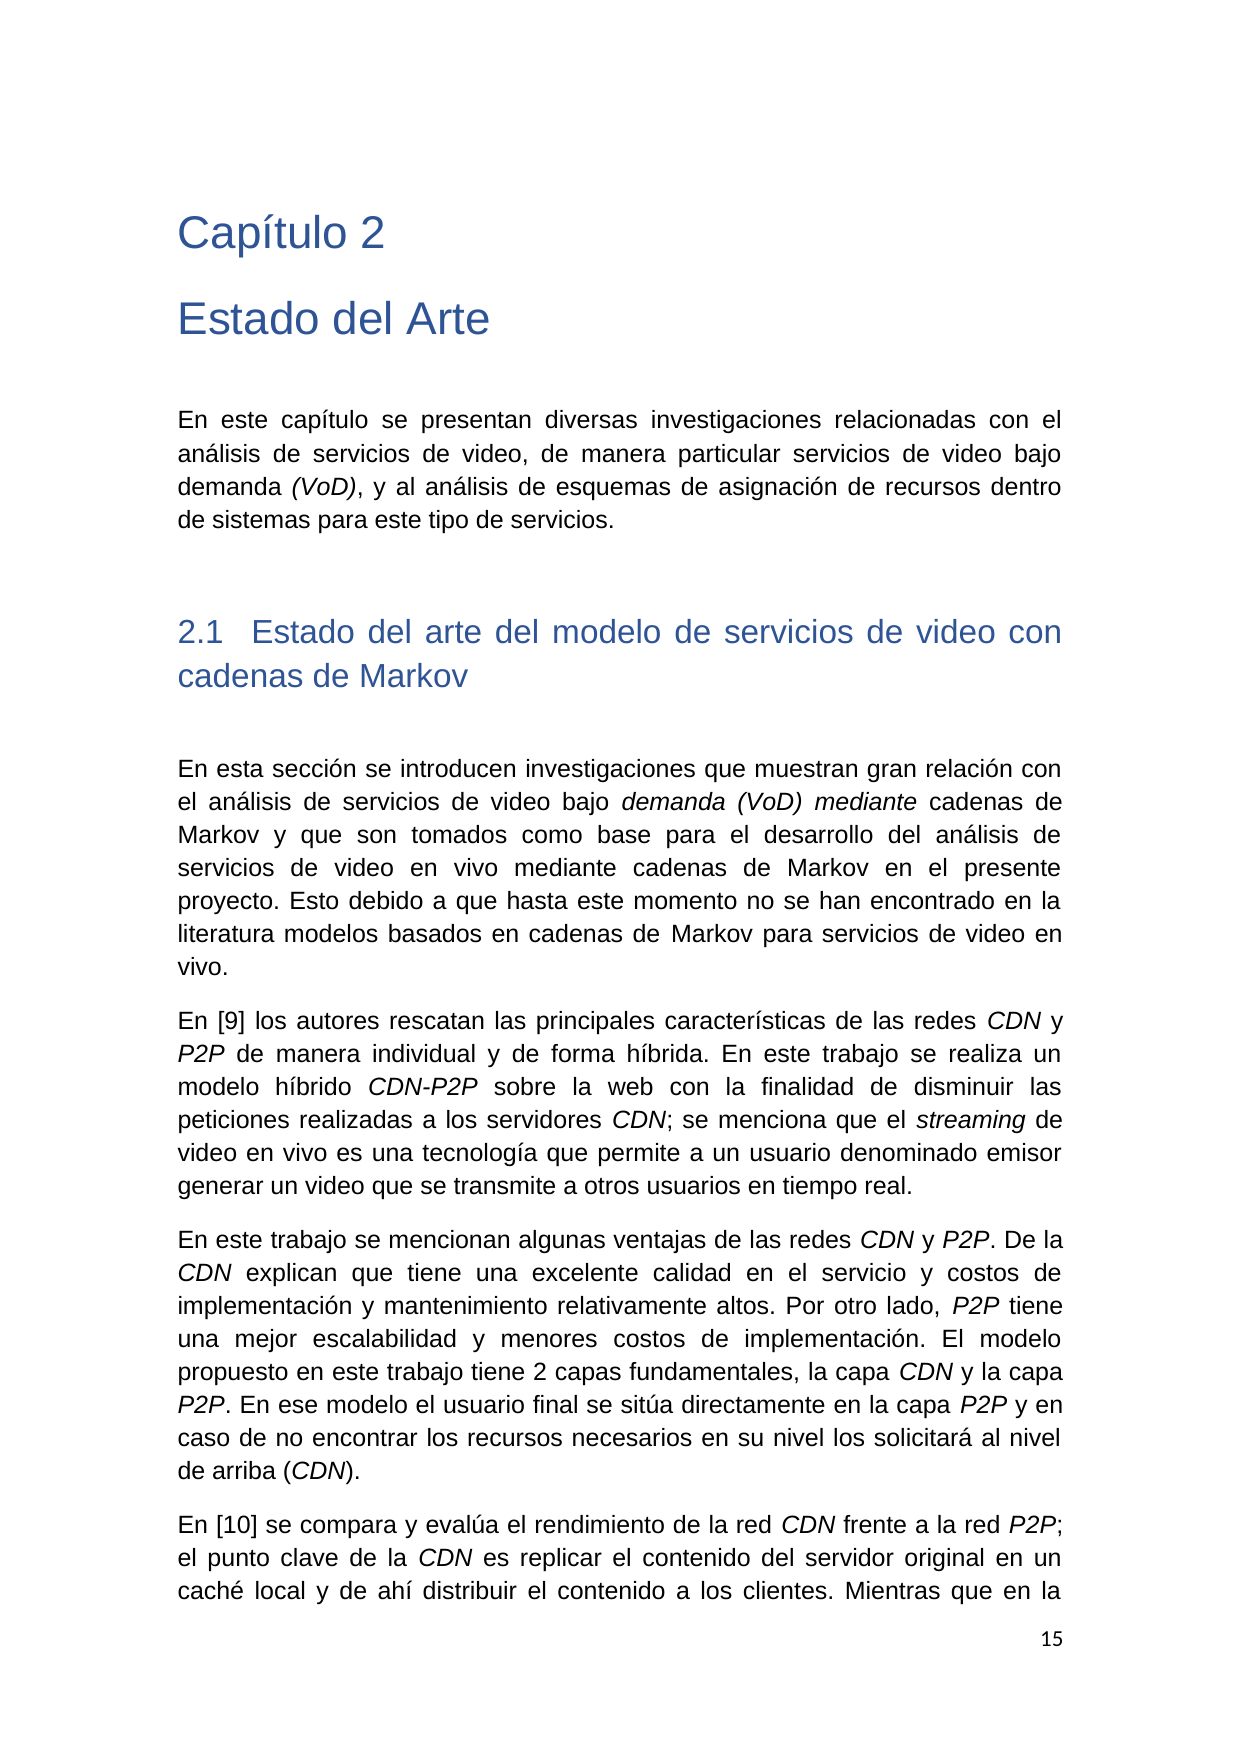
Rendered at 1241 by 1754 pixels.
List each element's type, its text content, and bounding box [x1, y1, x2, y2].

subtitle 2.1 Estado del arte del modelo de servicios de video con cadenas de Markov [177, 612, 1063, 695]
text En este capítulo se presentan diversas investigaciones relacionadas con el análisis de servicios de video, de manera particular servicios de video bajo demanda (VoD), y al análisis de esquemas de asignación de recursos dentro de sistemas para este tipo de servicios. [177, 406, 1063, 533]
text En esta sección se introducen investigaciones que muestran gran relación con el análisis de servicios de video bajo demanda (VoD) mediante cadenas de Markov y que son tomados como base para el desarrollo del análisis de servicios de video en vivo mediante cadenas de Markov en el presente proyecto. Esto debido a que hasta este momento no se han encontrado en la literatura modelos basados en cadenas de Markov para servicios de video en vivo. [177, 754, 1063, 981]
text En este trabajo se mencionan algunas ventajas de las redes CDN y P2P. De la CDN explican que tiene una excelente calidad en el servicio y costos de implementación y mantenimiento relativamente altos. Por otro lado, P2P tiene una mejor escalabilidad y menores costos de implementación. El modelo propuesto en este trabajo tiene 2 capas fundamentales, la capa CDN y la capa P2P. En ese modelo el usuario final se sitúa directamente en la capa P2P y en caso de no encontrar los recursos necesarios en su nivel los solicitará al nivel de arriba (CDN). [177, 1224, 1063, 1484]
subtitle Capítulo 2 [177, 206, 1063, 258]
subtitle Estado del Arte [177, 291, 1063, 344]
text En los autores rescatan las principales características de las redes CDN y P2P de manera individual y de forma híbrida. En este trabajo se realiza un modelo híbrido CDN-P2P sobre la web con la finalidad de disminuir las peticiones realizadas a los servidores CDN; se menciona que el streaming de video en vivo es una tecnología que permite a un usuario denominado emisor generar un video que se transmite a otros usuarios en tiempo real. [177, 1006, 1063, 1199]
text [177, 1509, 1063, 1604]
